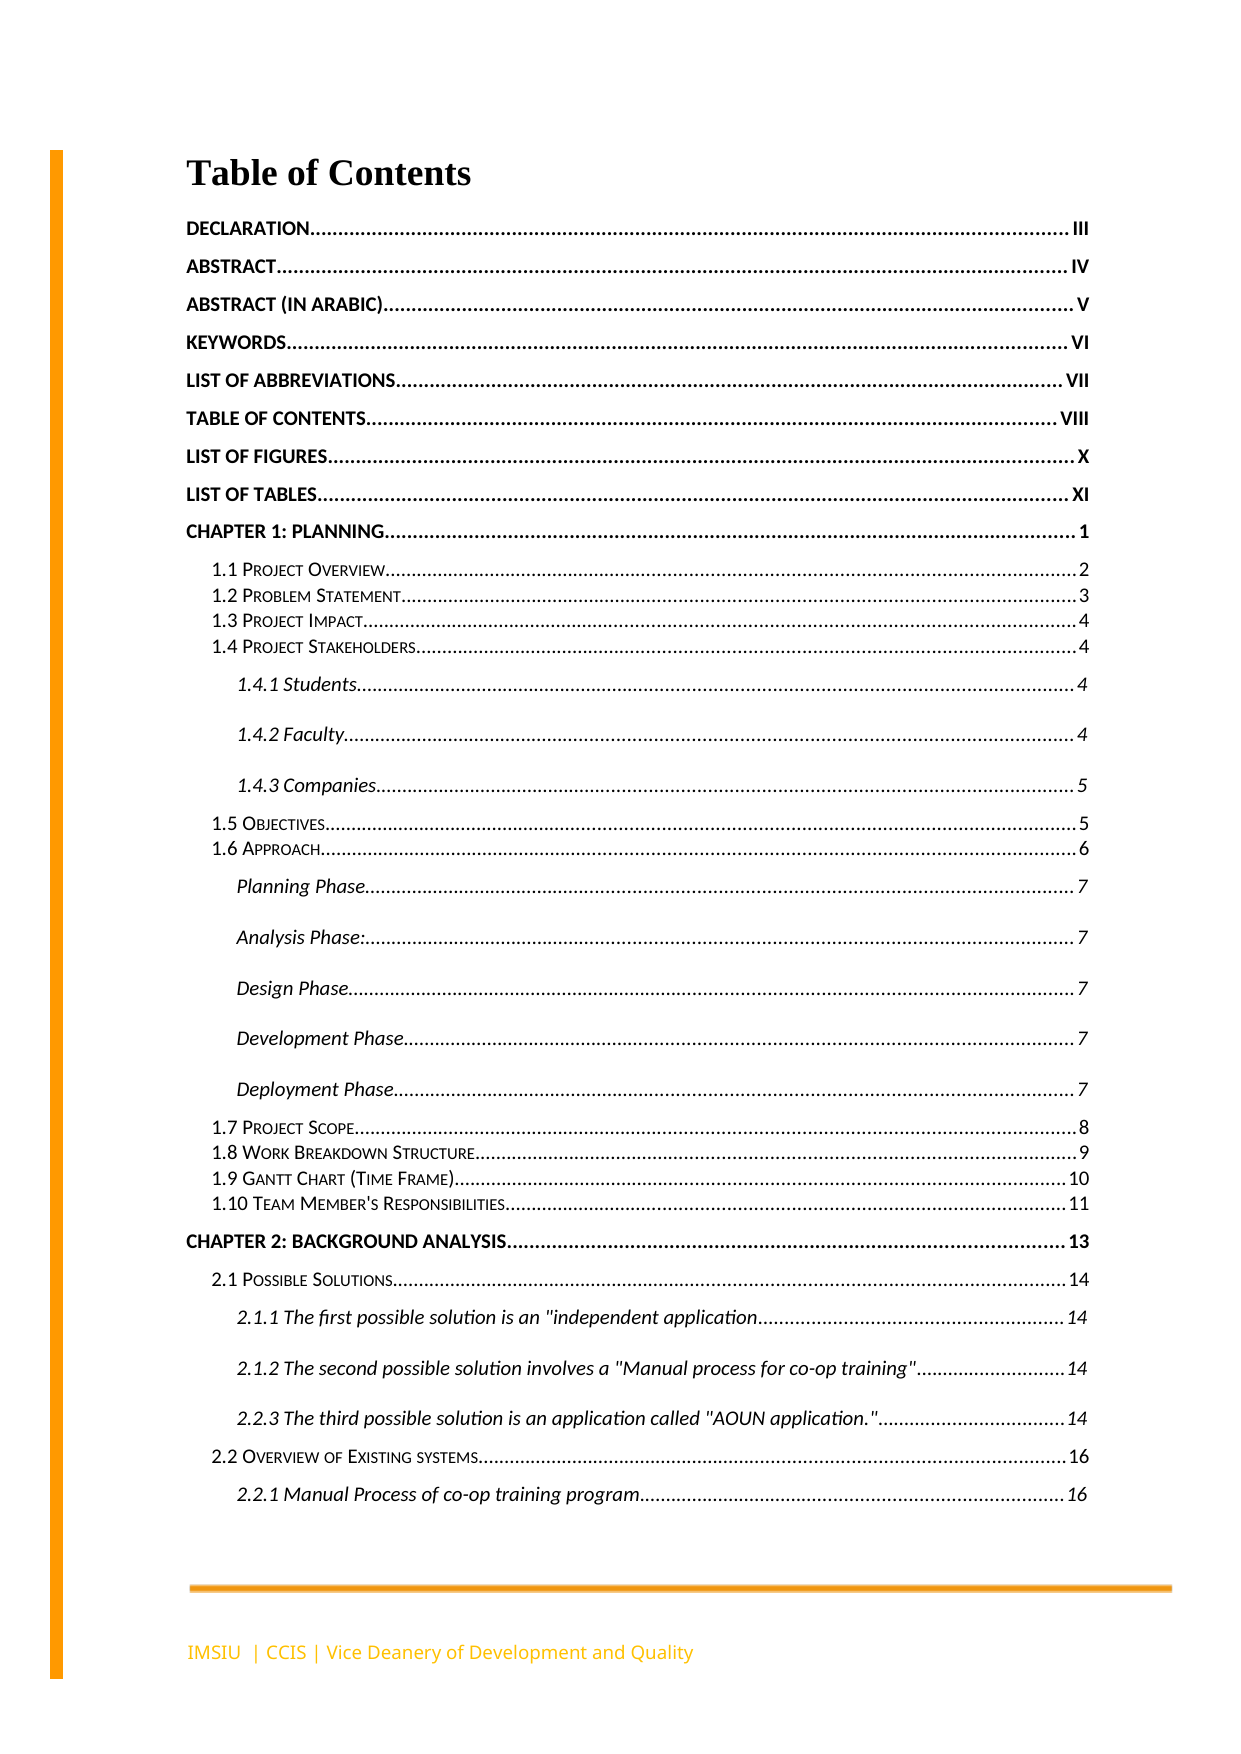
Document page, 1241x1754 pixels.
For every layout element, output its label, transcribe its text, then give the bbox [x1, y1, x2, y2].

text 1.3 Project Impact 4 [211, 607, 1090, 633]
text 1.4 Project Stakeholders 4 [211, 633, 1090, 658]
text 2.1 Possible Solutions 14 [211, 1266, 1090, 1292]
text Abstract iv [186, 253, 1090, 279]
text 2.2 Overview of Existing systems 16 [211, 1443, 1090, 1469]
text 1.4.2 Faculty 4 [236, 721, 1090, 747]
subtitle Table of Contents [186, 150, 1092, 193]
text 1.9 Gantt Chart (Time Frame) 10 [211, 1165, 1090, 1190]
text Keywords vi [186, 329, 1090, 354]
text 1.1 Project Overview 2 [211, 557, 1090, 582]
text List of Tables xi [186, 481, 1090, 506]
text Chapter 2: Background Analysis 13 [186, 1228, 1090, 1254]
text Table of Contents viii [186, 405, 1090, 430]
text 1.2 Problem Statement 3 [211, 582, 1090, 607]
text 2.1.1 The first possible solution is an "independent application 14 [236, 1304, 1090, 1329]
text Deployment Phase 7 [236, 1076, 1090, 1101]
text 1.4.3 Companies 5 [236, 772, 1090, 797]
text 1.7 Project Scope 8 [211, 1114, 1090, 1139]
text Declaration iii [186, 215, 1090, 241]
text Chapter 1: Planning 1 [186, 519, 1090, 544]
text Design Phase 7 [236, 975, 1090, 1000]
text Analysis Phase: 7 [236, 924, 1090, 949]
text 2.1.2 The second possible solution involves a "Manual process for co-op training" 14 [236, 1355, 1090, 1380]
text 1.6 Approach 6 [211, 836, 1090, 861]
text 1.5 Objectives 5 [211, 810, 1090, 836]
text 1.8 Work Breakdown Structure 9 [211, 1139, 1090, 1165]
text Abstract (in Arabic) v [186, 291, 1090, 317]
text List of Abbreviations vii [186, 367, 1090, 392]
text 2.2.1 Manual Process of co-op training program 16 [236, 1481, 1090, 1507]
text Development Phase 7 [236, 1025, 1090, 1051]
text 2.2.3 The third possible solution is an application called "AOUN application." 14 [236, 1405, 1090, 1431]
text List of Figures x [186, 443, 1090, 468]
text 1.10 Team Member's Responsibilities 11 [211, 1190, 1090, 1216]
picture [187, 1583, 1177, 1593]
text Planning Phase 7 [236, 873, 1090, 899]
text 1.4.1 Students 4 [236, 671, 1090, 696]
